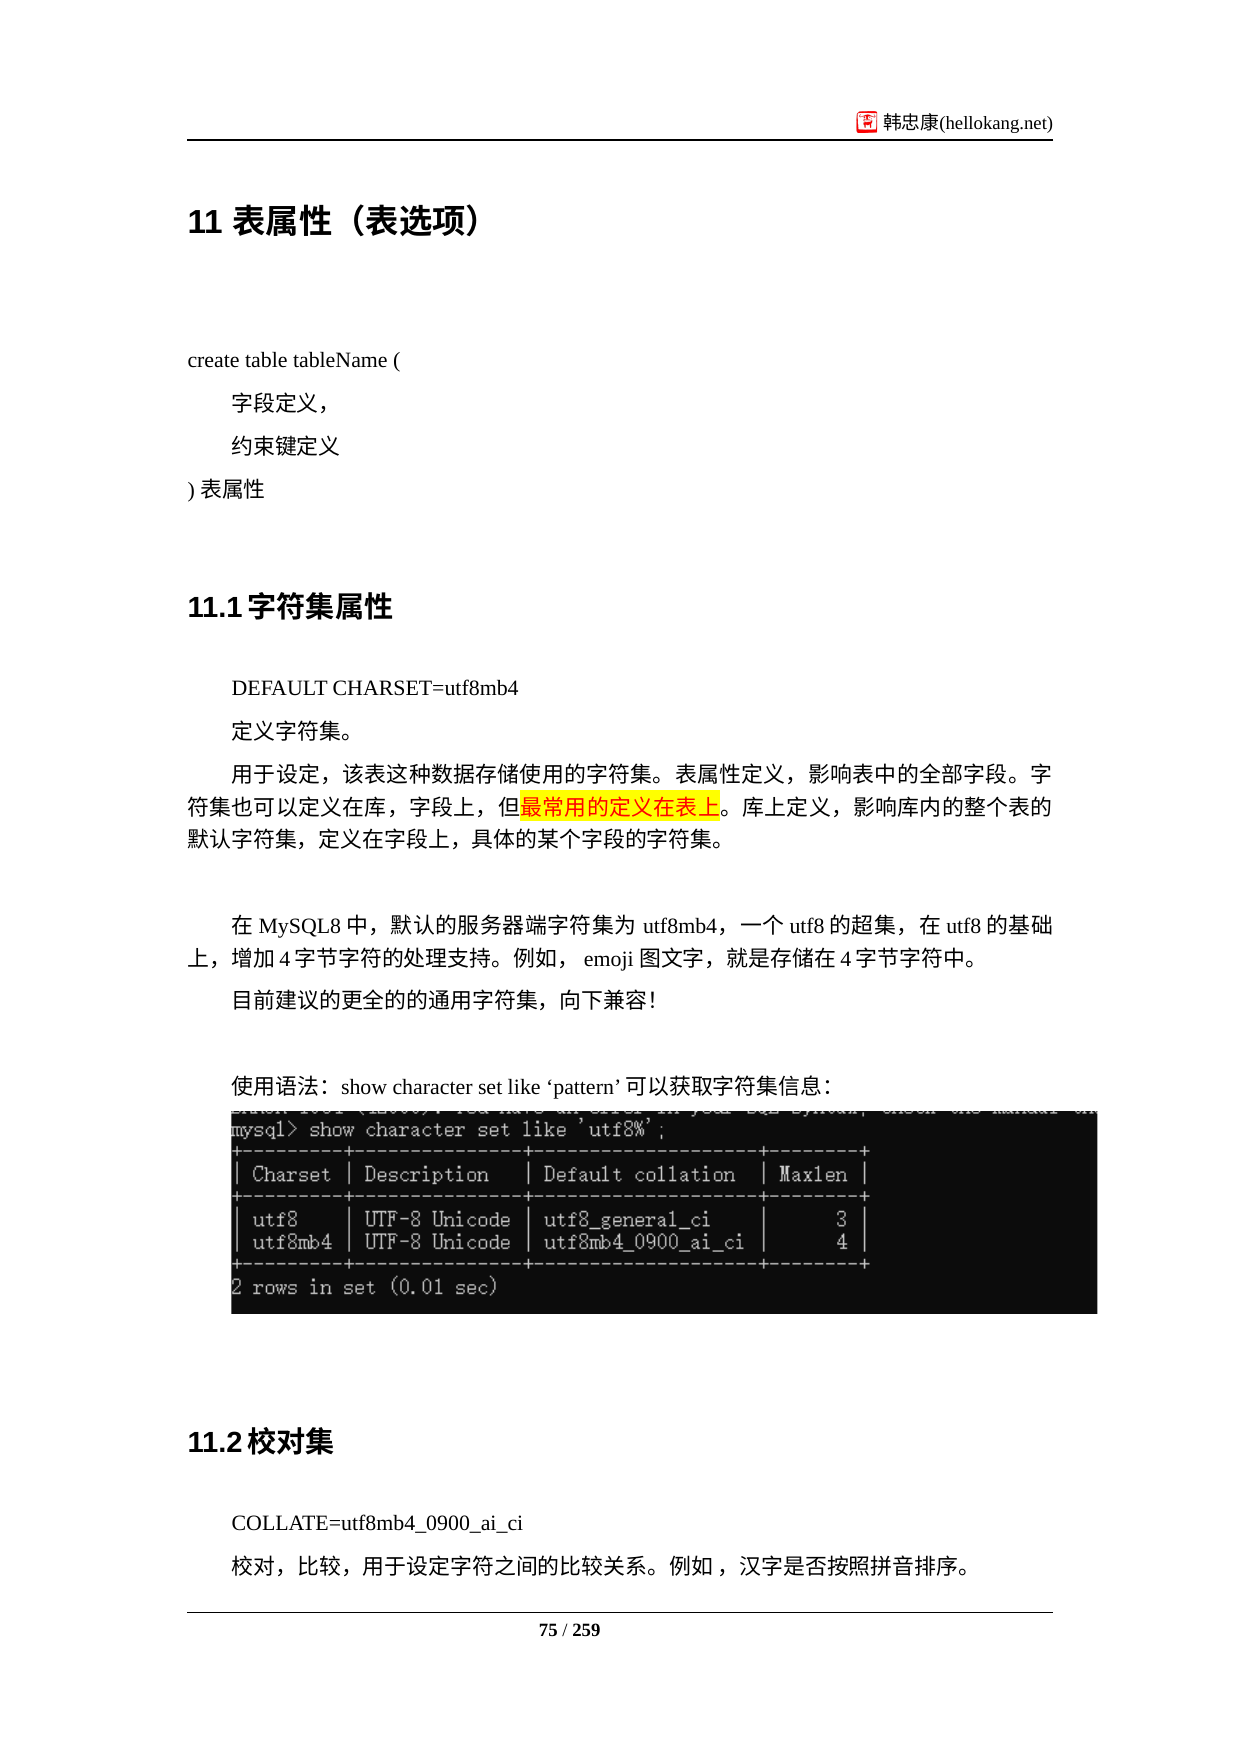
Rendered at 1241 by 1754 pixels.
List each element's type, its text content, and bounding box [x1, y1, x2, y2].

picture [231, 1111, 1098, 1314]
subtitle 表属性（表选项） [187, 186, 1053, 251]
text DEFAULT CHARSET=utf8mb4 [187, 671, 1053, 703]
subtitle 校对集 [187, 1407, 1053, 1472]
text 约束键定义 [187, 429, 1053, 461]
text create table tableName ( [187, 343, 1053, 376]
picture [856, 111, 878, 133]
text 定义字符集。 [187, 714, 1053, 746]
text 用于设定，该表这种数据存储使用的字符集。表属性定义，影响表中的全部字段。字符集也可以定义在库，字段上，但最常用的定义在表上。库上定义，影响库内的整个表的默认字符集，定义在字段上，具体的某个字段的字符集。 [187, 757, 1053, 854]
text 目前建议的更全的的通用字符集，向下兼容！ [187, 983, 1053, 1016]
subtitle 字符集属性 [187, 572, 1053, 637]
text ) 表属性 [187, 472, 1053, 504]
text 字段定义， [187, 386, 1053, 418]
text 在MySQL8中，默认的服务器端字符集为 utf8mb4，一个utf8的超集，在utf8的基础上，增加4字节字符的处理支持。例如， emoji 图文字，就是存储在4字节字符中。 [187, 908, 1053, 973]
text COLLATE=utf8mb4_0900_ai_ci [187, 1506, 1053, 1538]
text 使用语法：show character set like ‘pattern’ 可以获取字符集信息： [187, 1069, 1053, 1101]
text 校对，比较，用于设定字符之间的比较关系。例如 ，汉字是否按照拼音排序。 [187, 1549, 1053, 1581]
